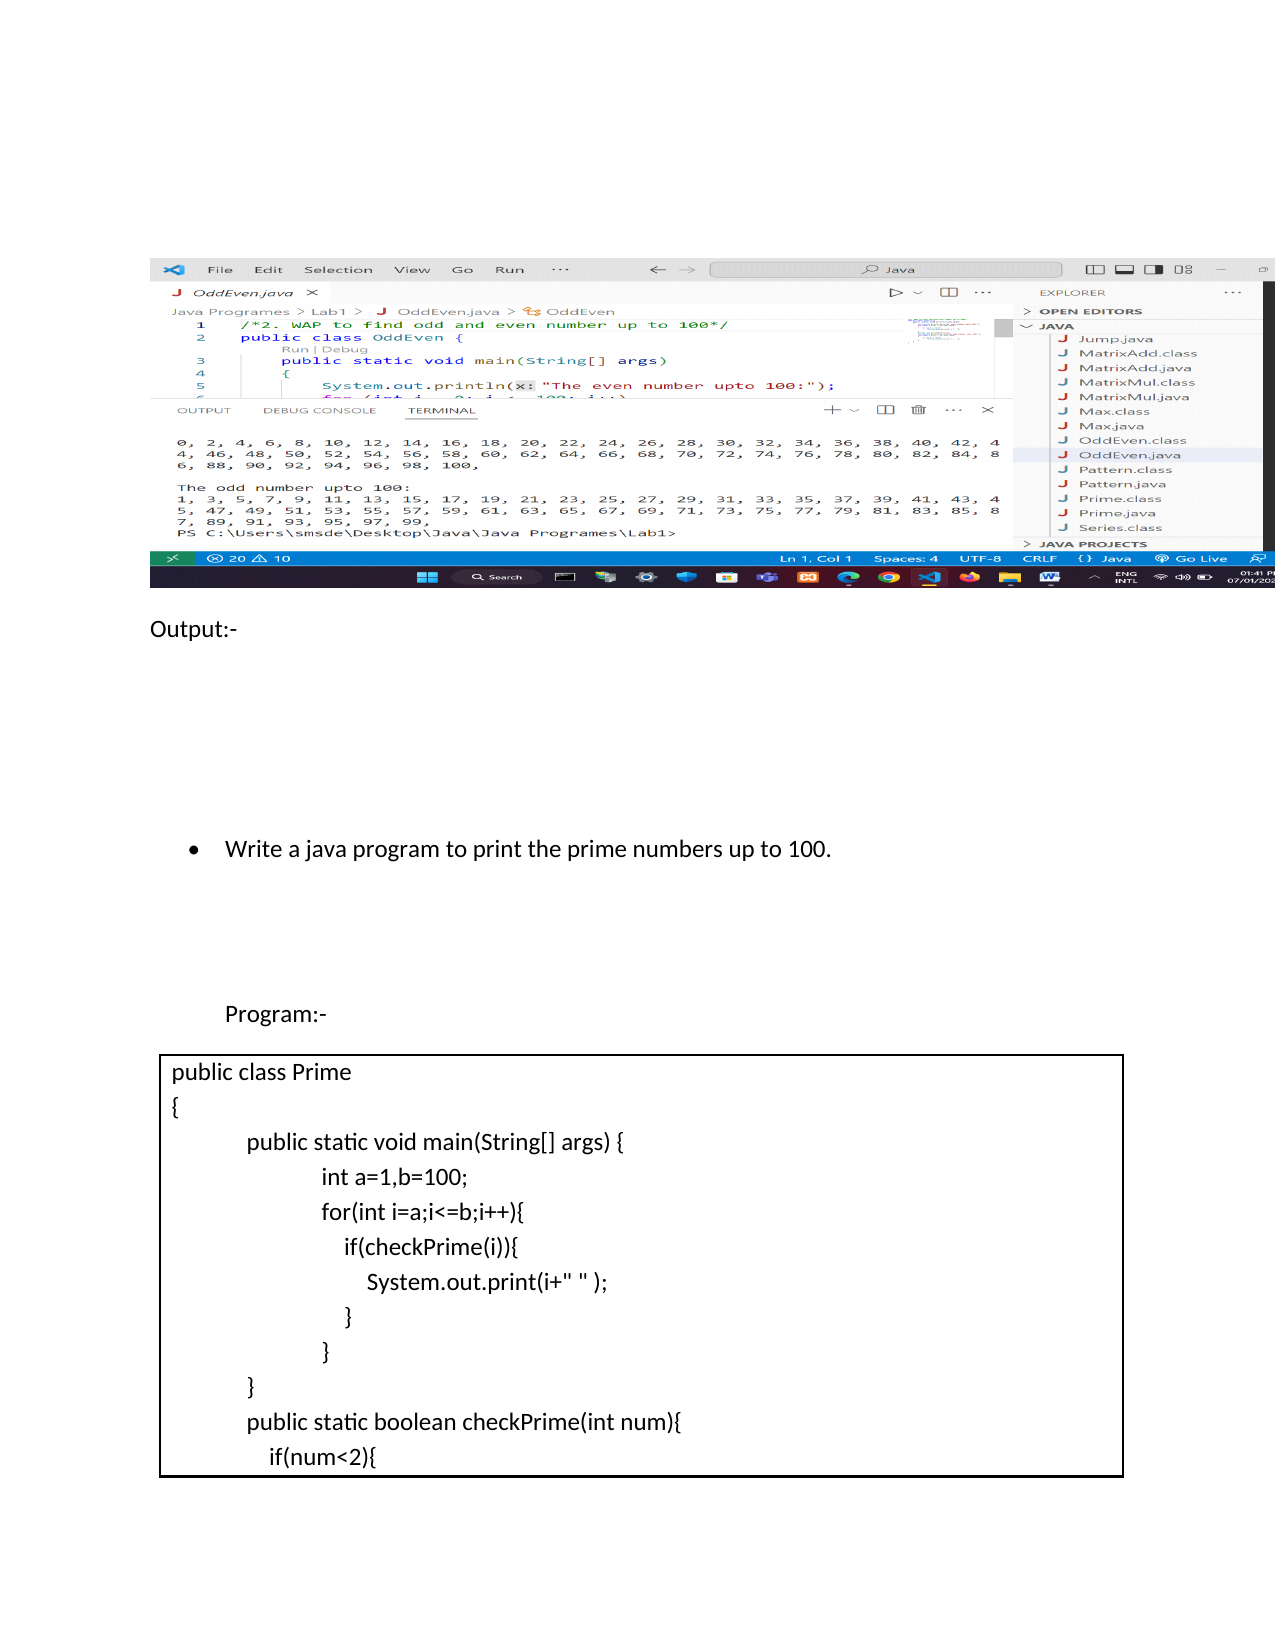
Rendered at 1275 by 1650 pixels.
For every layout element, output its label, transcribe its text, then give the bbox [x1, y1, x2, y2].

list Write a java program to print the prime numbers up to 100. [187, 833, 1125, 864]
picture [150, 258, 1275, 588]
text Output:- [150, 588, 1125, 643]
text Program:- [225, 998, 1125, 1029]
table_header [161, 1056, 1122, 1475]
